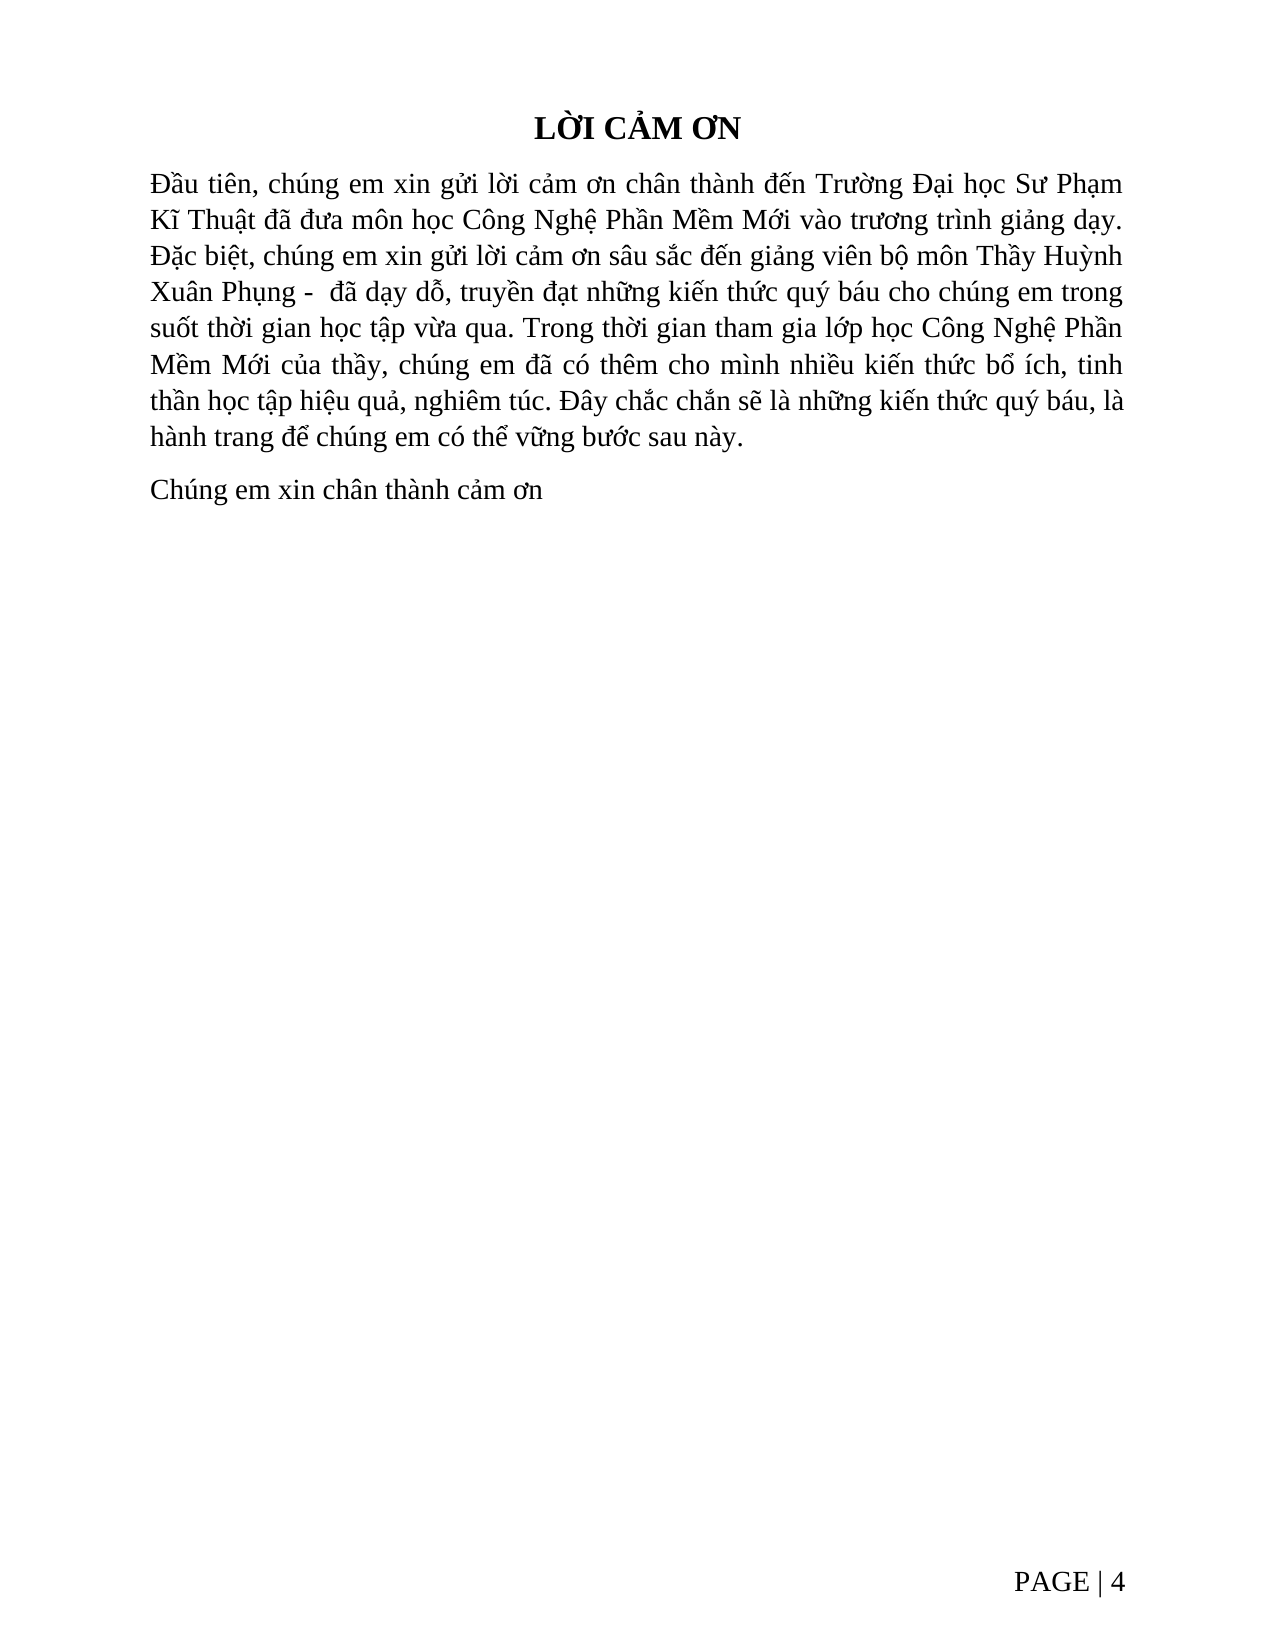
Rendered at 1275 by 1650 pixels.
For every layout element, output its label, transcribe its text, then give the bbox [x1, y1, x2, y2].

text Chúng em xin chân thành cảm ơn [150, 472, 1125, 505]
subtitle LỜI CẢM ƠN [150, 108, 1125, 147]
text Đầu tiên, chúng em xin gửi lời cảm ơn chân thành đến Trường Đại học Sư Phạm Kĩ Thuật đã đưa môn học Công Nghệ Phần Mềm Mới vào trương trình giảng dạy. Đặc biệt, chúng em xin gửi lời cảm ơn sâu sắc đến giảng viên bộ môn Thầy Huỳnh Xuân Phụng - đã dạy dỗ, truyền đạt những kiến thức quý báu cho chúng em trong suốt thời gian học tập vừa qua. Trong thời gian tham gia lớp học Công Nghệ Phần Mềm Mới của thầy, chúng em đã có thêm cho mình nhiều kiến thức bổ ích, tinh thần học tập hiệu quả, nghiêm túc. Đây chắc chắn sẽ là những kiến thức quý báu, là hành trang để chúng em có thể vững bước sau này. [150, 166, 1125, 453]
